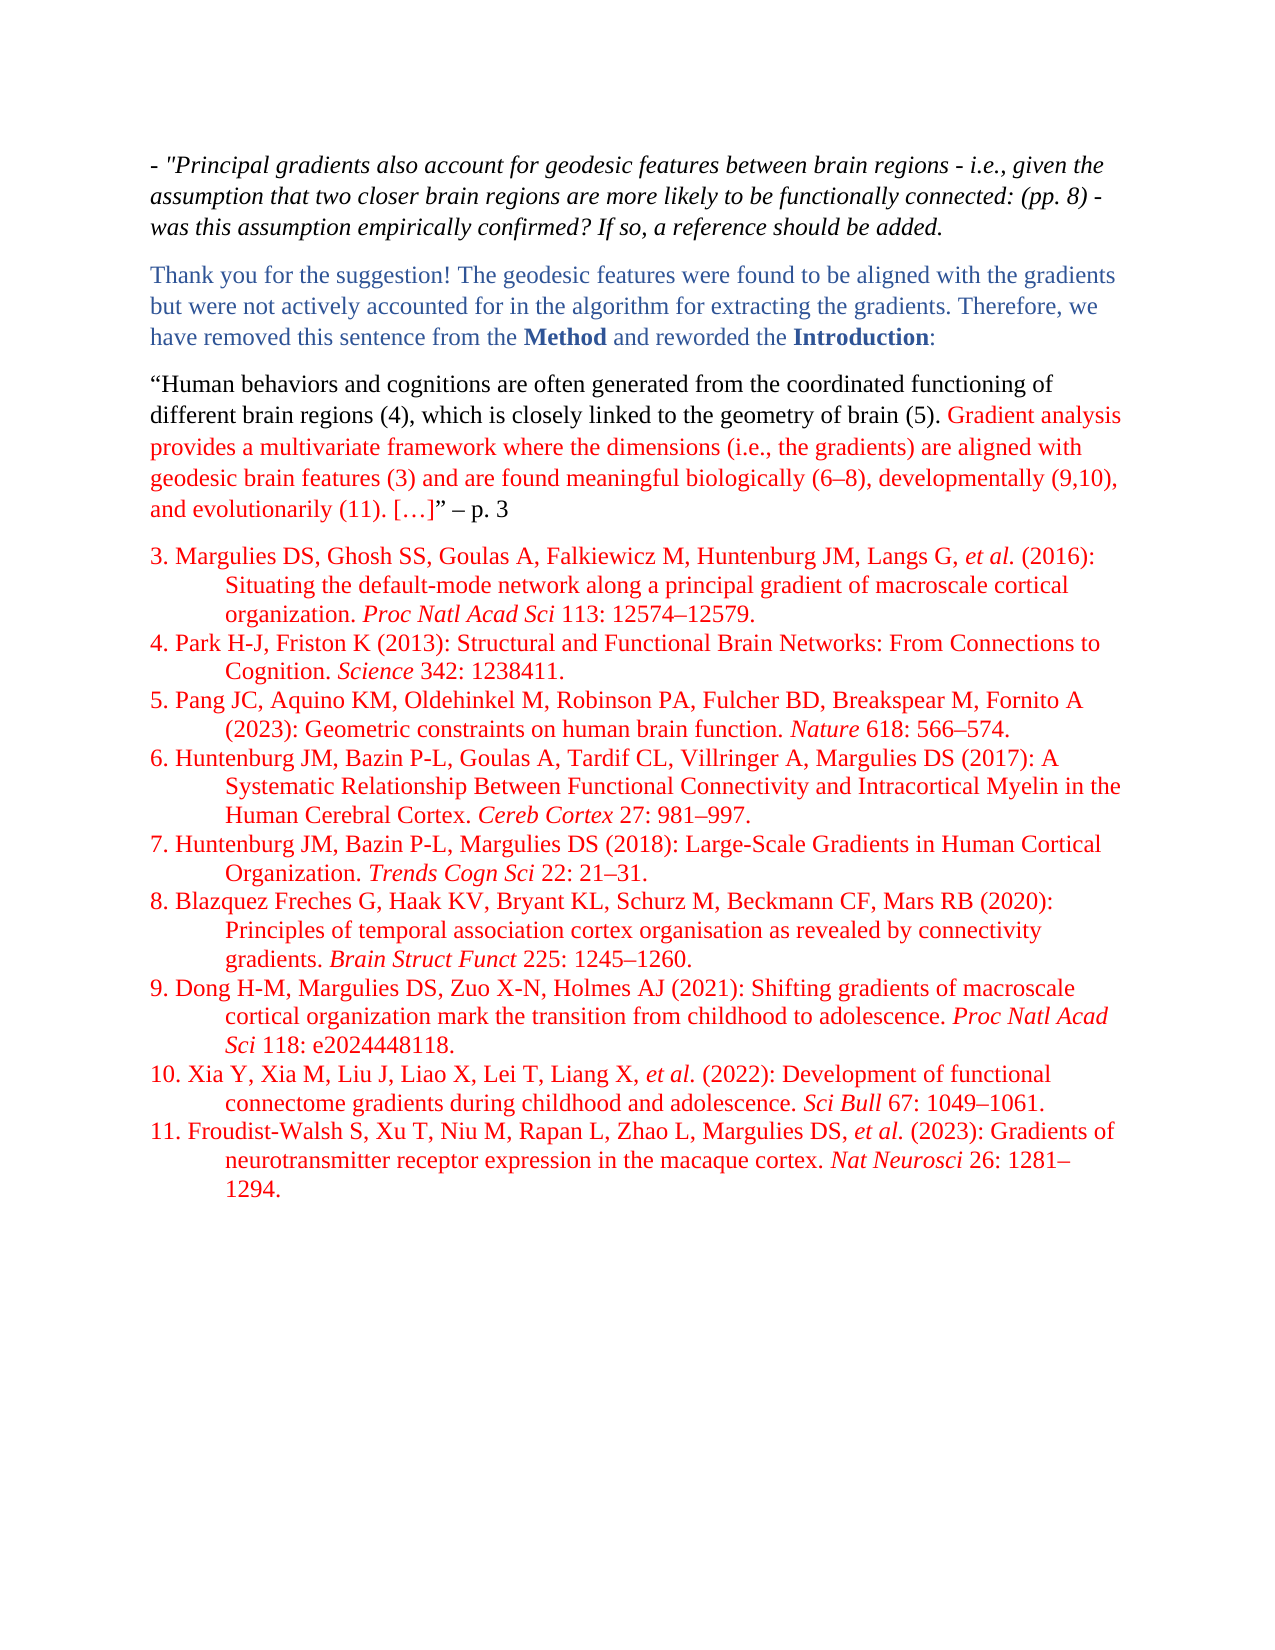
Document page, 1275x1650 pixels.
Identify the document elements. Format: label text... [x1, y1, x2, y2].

text Thank you for the suggestion! The geodesic features were found to be aligned with the gradients but were not actively accounted for in the algorithm for extracting the gradients. Therefore, we have removed this sentence from the Method and reworded the Introduction: [150, 260, 1125, 351]
text 10. Xia Y, Xia M, Liu J, Liao X, Lei T, Liang X, et al. (2022): Development of functional connectome gradients during childhood and adolescence. Sci Bull 67: 1049–1061. [150, 1059, 1125, 1116]
text 4. Park H-J, Friston K (2013): Structural and Functional Brain Networks: From Connections to Cognition. Science 342: 1238411. [150, 628, 1125, 685]
text - "Principal gradients also account for geodesic features between brain regions - i.e., given the assumption that two closer brain regions are more likely to be functionally connected: (pp. 8) - was this assumption empirically confirmed? If so, a reference should be added. [150, 150, 1125, 241]
text 6. Huntenburg JM, Bazin P-L, Goulas A, Tardif CL, Villringer A, Margulies DS (2017): A Systematic Relationship Between Functional Connectivity and Intracortical Myelin in the Human Cerebral Cortex. Cereb Cortex 27: 981–997. [150, 743, 1125, 829]
text 11. Froudist-Walsh S, Xu T, Niu M, Rapan L, Zhao L, Margulies DS, et al. (2023): Gradients of neurotransmitter receptor expression in the macaque cortex. Nat Neurosci 26: 1281–1294. [150, 1116, 1125, 1203]
text 5. Pang JC, Aquino KM, Oldehinkel M, Robinson PA, Fulcher BD, Breakspear M, Fornito A (2023): Geometric constraints on human brain function. Nature 618: 566–574. [150, 685, 1125, 743]
text 7. Huntenburg JM, Bazin P-L, Margulies DS (2018): Large-Scale Gradients in Human Cortical Organization. Trends Cogn Sci 22: 21–31. [150, 829, 1125, 886]
text “Human behaviors and cognitions are often generated from the coordinated functioning of different brain regions (4), which is closely linked to the geometry of brain (5). Gradient analysis provides a multivariate framework where the dimensions (i.e., the gradients) are aligned with geodesic brain features (3) and are found meaningful biologically (6–8), developmentally (9,10), and evolutionarily (11). […]” – p. 3 [150, 369, 1125, 522]
text 8. Blazquez Freches G, Haak KV, Bryant KL, Schurz M, Beckmann CF, Mars RB (2020): Principles of temporal association cortex organisation as revealed by connectivity gradients. Brain Struct Funct 225: 1245–1260. [150, 886, 1125, 973]
text 3. Margulies DS, Ghosh SS, Goulas A, Falkiewicz M, Huntenburg JM, Langs G, et al. (2016): Situating the default-mode network along a principal gradient of macroscale cortical organization. Proc Natl Acad Sci 113: 12574–12579. [150, 541, 1125, 628]
text 9. Dong H-M, Margulies DS, Zuo X-N, Holmes AJ (2021): Shifting gradients of macroscale cortical organization mark the transition from childhood to adolescence. Proc Natl Acad Sci 118: e2024448118. [150, 973, 1125, 1059]
